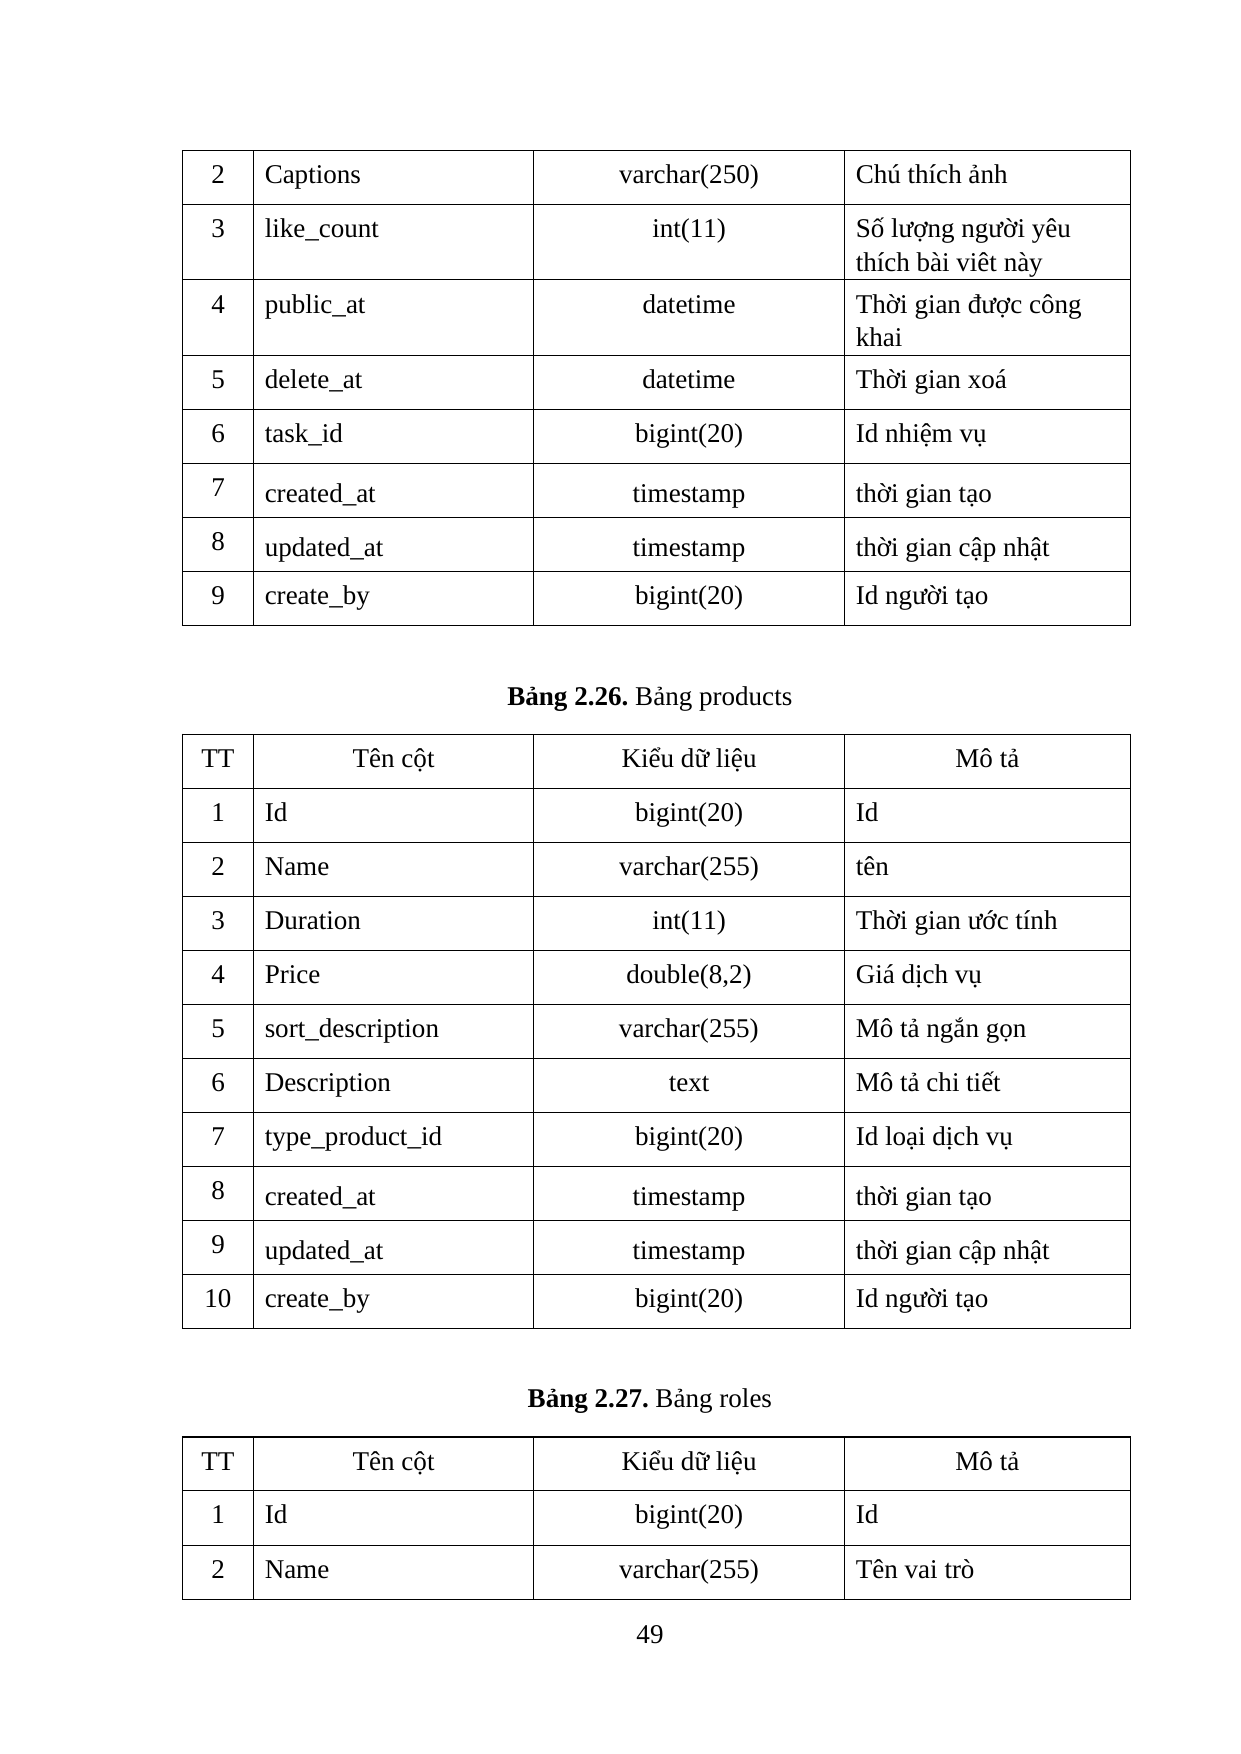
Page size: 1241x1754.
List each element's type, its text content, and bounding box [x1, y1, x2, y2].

table_header TT [183, 1438, 253, 1490]
table_cell create_by [254, 572, 533, 624]
table_cell int(11) [534, 205, 844, 279]
table_cell thời gian tạo [845, 1167, 1130, 1219]
table_cell timestamp [534, 518, 844, 571]
table_cell Id nhiệm vụ [845, 410, 1130, 463]
table_cell Số lượng người yêu thích bài viêt này [845, 205, 1130, 279]
table_cell varchar(255) [534, 843, 844, 896]
table_cell Id [254, 789, 533, 842]
table_cell 1 [183, 1491, 253, 1544]
table_cell type_product_id [254, 1113, 533, 1166]
table_cell Id người tạo [845, 1275, 1130, 1327]
table_cell Tên vai trò [845, 1546, 1130, 1598]
table_cell 5 [183, 1005, 253, 1058]
table_cell Thời gian được công khai [845, 280, 1130, 355]
table_cell bigint(20) [534, 1113, 844, 1166]
table_cell Thời gian ước tính [845, 897, 1130, 950]
text Bảng 2.27. Bảng roles [150, 1382, 1090, 1413]
table_cell Captions [254, 151, 533, 204]
table_cell task_id [254, 410, 533, 463]
table_cell datetime [534, 280, 844, 355]
table_cell timestamp [534, 464, 844, 517]
text Bảng 2.26. Bảng products [150, 679, 1090, 711]
table_cell 6 [183, 410, 253, 463]
table_cell like_count [254, 205, 533, 279]
table_cell timestamp [534, 1167, 844, 1219]
table_cell int(11) [534, 897, 844, 950]
table_cell datetime [534, 356, 844, 409]
table_cell 2 [183, 151, 253, 204]
table_cell Price [254, 951, 533, 1004]
table_cell create_by [254, 1275, 533, 1327]
table_cell Id [254, 1491, 533, 1544]
table_header Tên cột [254, 1438, 533, 1490]
table_cell public_at [254, 280, 533, 355]
table_cell bigint(20) [534, 572, 844, 624]
table_cell Mô tả chi tiết [845, 1059, 1130, 1112]
table_cell tên [845, 843, 1130, 896]
table_cell 8 [183, 1167, 253, 1219]
table_cell 1 [183, 789, 253, 842]
table_cell varchar(255) [534, 1005, 844, 1058]
table_header Tên cột [254, 735, 533, 787]
table_cell updated_at [254, 518, 533, 571]
table_cell 3 [183, 205, 253, 279]
table_cell bigint(20) [534, 410, 844, 463]
table_cell Id loại dịch vụ [845, 1113, 1130, 1166]
table_header Mô tả [845, 1438, 1130, 1490]
table_cell varchar(250) [534, 151, 844, 204]
table_cell thời gian cập nhật [845, 1221, 1130, 1273]
table_cell 5 [183, 356, 253, 409]
table_cell bigint(20) [534, 1275, 844, 1327]
table_cell Thời gian xoá [845, 356, 1130, 409]
table_cell 9 [183, 1221, 253, 1273]
table_cell Duration [254, 897, 533, 950]
table_cell Mô tả ngắn gọn [845, 1005, 1130, 1058]
table_header Kiểu dữ liệu [534, 1438, 844, 1490]
table_cell Giá dịch vụ [845, 951, 1130, 1004]
table_cell timestamp [534, 1221, 844, 1273]
table_cell 4 [183, 280, 253, 355]
table_cell 6 [183, 1059, 253, 1112]
table_cell text [534, 1059, 844, 1112]
table_cell Name [254, 843, 533, 896]
table_cell 9 [183, 572, 253, 624]
table_cell 4 [183, 951, 253, 1004]
table_cell 8 [183, 518, 253, 571]
table_cell bigint(20) [534, 789, 844, 842]
table_cell Description [254, 1059, 533, 1112]
table_header Mô tả [845, 735, 1130, 787]
table_cell Name [254, 1546, 533, 1598]
table_cell varchar(255) [534, 1546, 844, 1598]
table_cell created_at [254, 1167, 533, 1219]
table_cell 10 [183, 1275, 253, 1327]
table_cell Id [845, 1491, 1130, 1544]
table_cell bigint(20) [534, 1491, 844, 1544]
table_cell Id [845, 789, 1130, 842]
table_cell Chú thích ảnh [845, 151, 1130, 204]
table_cell updated_at [254, 1221, 533, 1273]
table_header TT [183, 735, 253, 787]
table_cell Id người tạo [845, 572, 1130, 624]
table_cell created_at [254, 464, 533, 517]
table_cell double(8,2) [534, 951, 844, 1004]
table_cell 2 [183, 1546, 253, 1598]
table_cell 3 [183, 897, 253, 950]
table_cell thời gian cập nhật [845, 518, 1130, 571]
table_cell 2 [183, 843, 253, 896]
table_cell 7 [183, 464, 253, 517]
table_header Kiểu dữ liệu [534, 735, 844, 787]
table_cell thời gian tạo [845, 464, 1130, 517]
table_cell sort_description [254, 1005, 533, 1058]
table_cell delete_at [254, 356, 533, 409]
table_cell 7 [183, 1113, 253, 1166]
